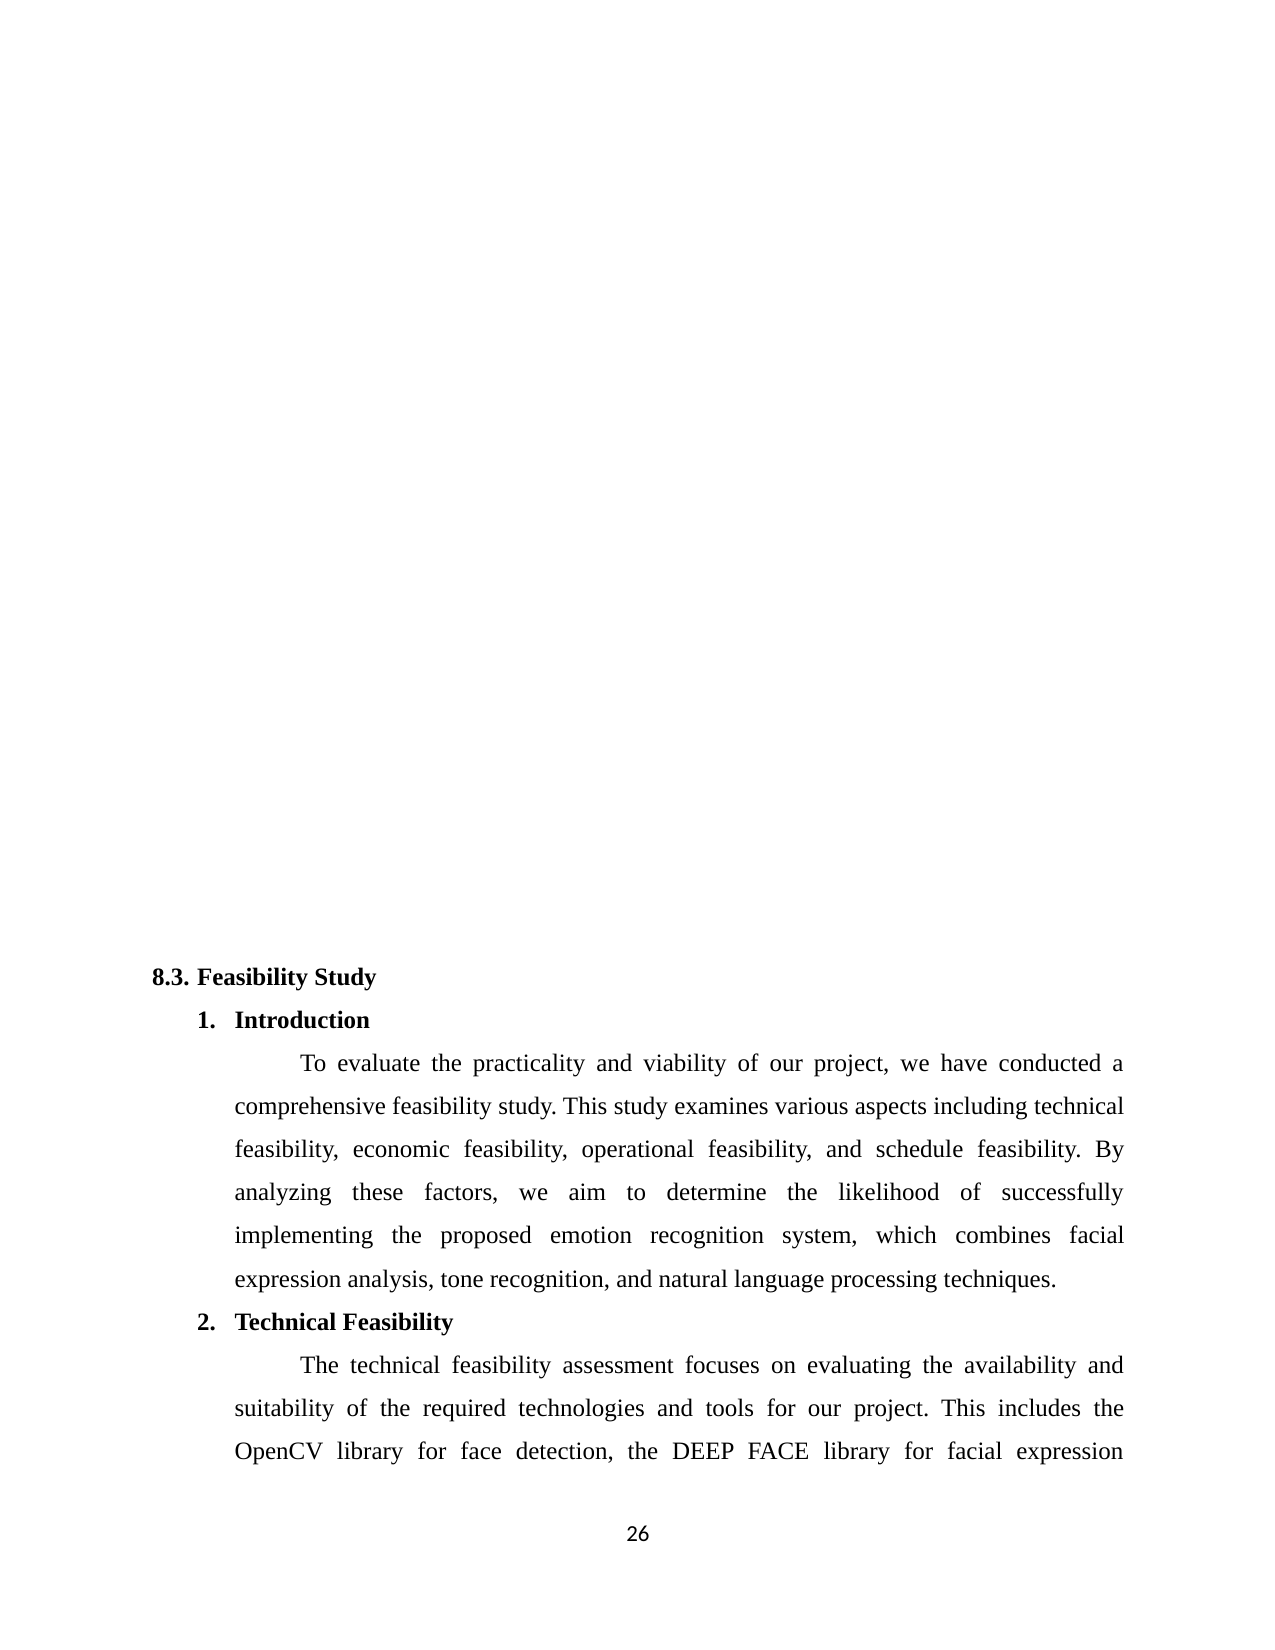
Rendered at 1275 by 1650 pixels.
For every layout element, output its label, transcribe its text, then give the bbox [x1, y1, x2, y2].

subtitle Feasibility Study [152, 962, 1125, 991]
list Introduction [197, 1005, 1125, 1034]
list To evaluate the practicality and viability of our project, we have conducted a comprehensive feasibility study. This study examines various aspects including technical feasibility, economic feasibility, operational feasibility, and schedule feasibility. By analyzing these factors, we aim to determine the likelihood of successfully implementing the proposed emotion recognition system, which combines facial expression analysis, tone recognition, and natural language processing techniques. [234, 1048, 1125, 1292]
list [234, 1350, 1125, 1465]
list Technical Feasibility [197, 1307, 1125, 1336]
